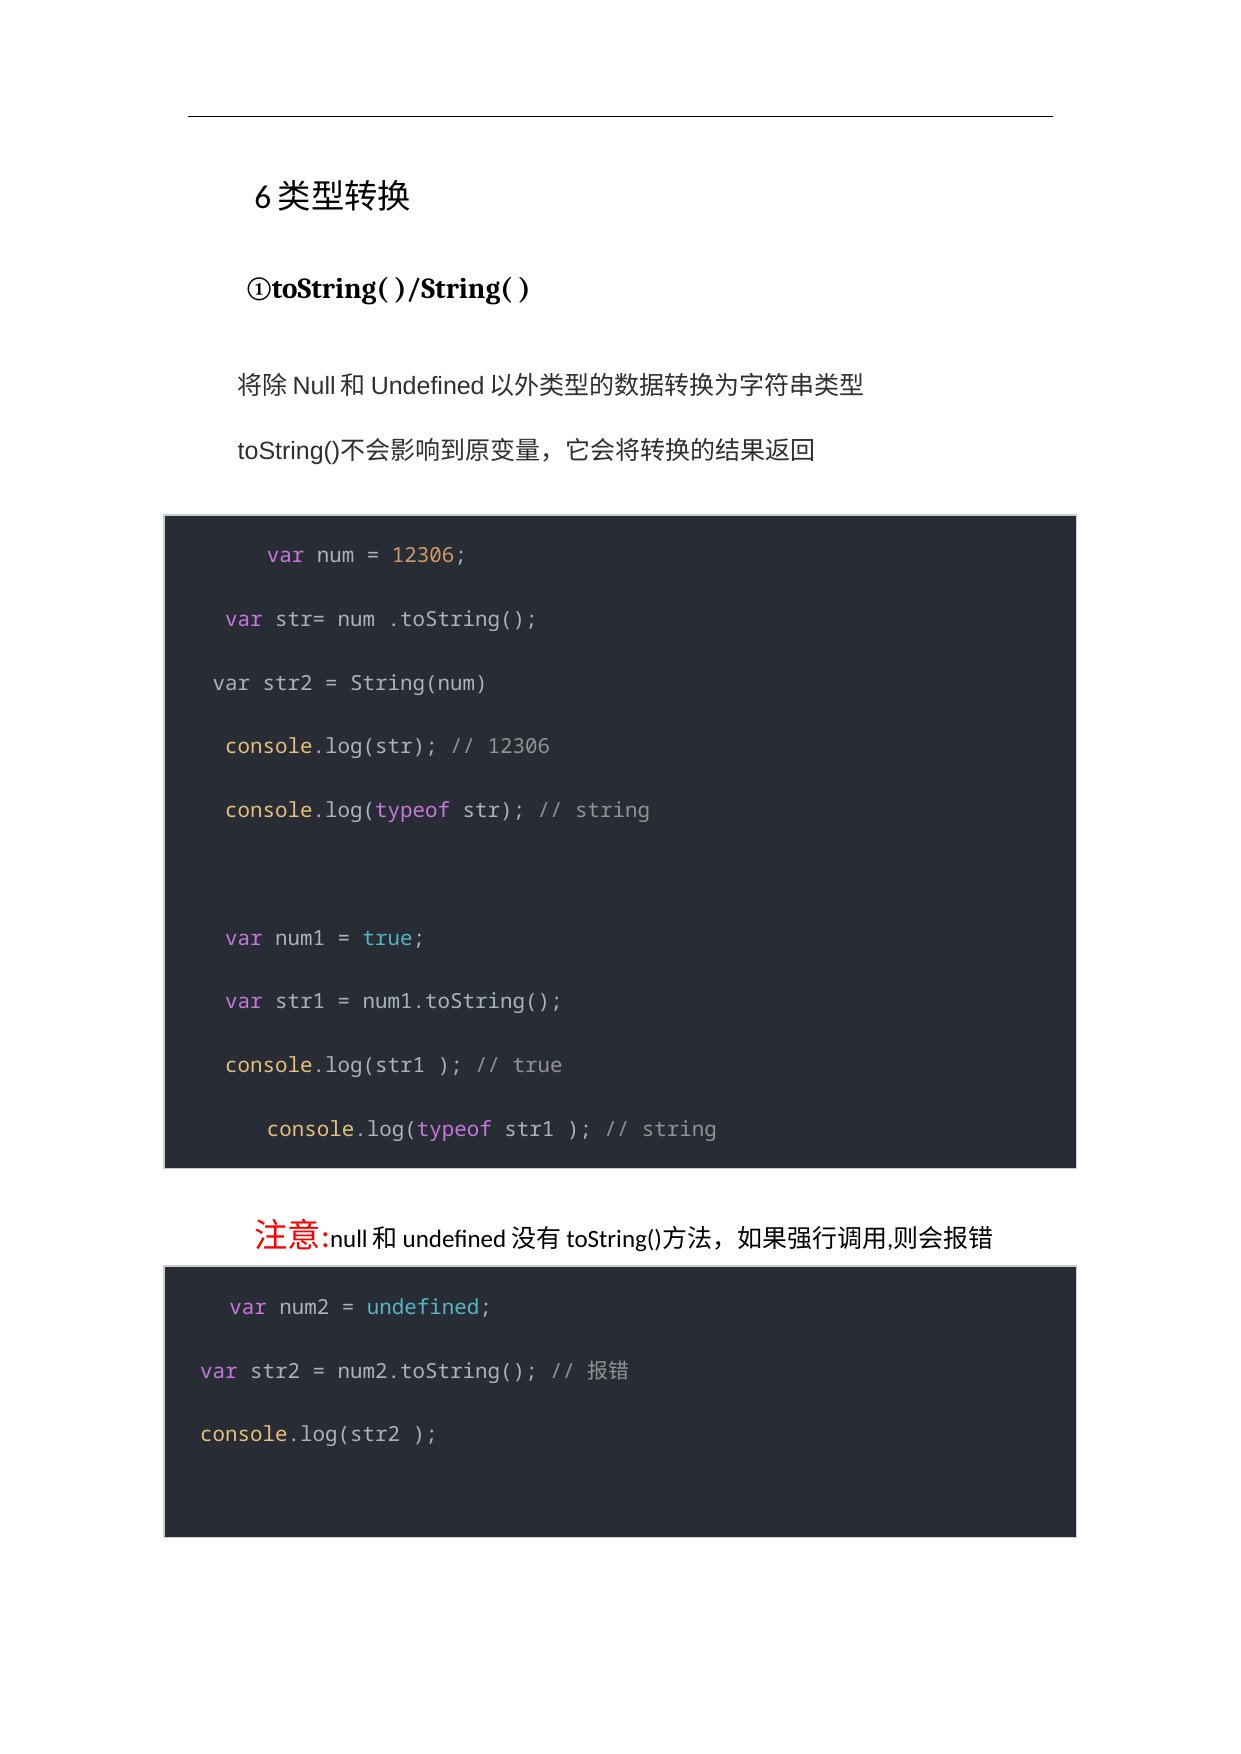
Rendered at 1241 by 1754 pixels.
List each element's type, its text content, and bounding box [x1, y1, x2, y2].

text var str1 = num1.toString(); [165, 960, 1076, 1017]
text console.log(typeof str1 ); // string [165, 1088, 1076, 1168]
text toString()不会影响到原变量，它会将转换的结果返回 [187, 416, 1053, 481]
text console.log(typeof str); // string [165, 769, 1076, 826]
text var str= num .toString(); [165, 578, 1076, 634]
text var str2 = String(num) [165, 641, 1076, 698]
text var num1 = true; [165, 896, 1076, 953]
text console.log(str2 ); [165, 1393, 1076, 1450]
text var num = 12306; [165, 516, 1076, 571]
text console.log(str); // 12306 [165, 705, 1076, 762]
text 将除Null和Undefined以外类型的数据转换为字符串类型 [187, 351, 1053, 416]
text var str2 = num2.toString(); // 报错 [165, 1329, 1076, 1386]
subtitle 6类型转换 [187, 162, 1053, 227]
subtitle ①toString( )/String( ) [187, 256, 1053, 321]
text 注意:null和undefined没有toString()方法，如果强行调用,则会报错 [187, 1200, 1053, 1265]
text console.log(str1 ); // true [165, 1024, 1076, 1081]
text var num2 = undefined; [165, 1267, 1076, 1322]
